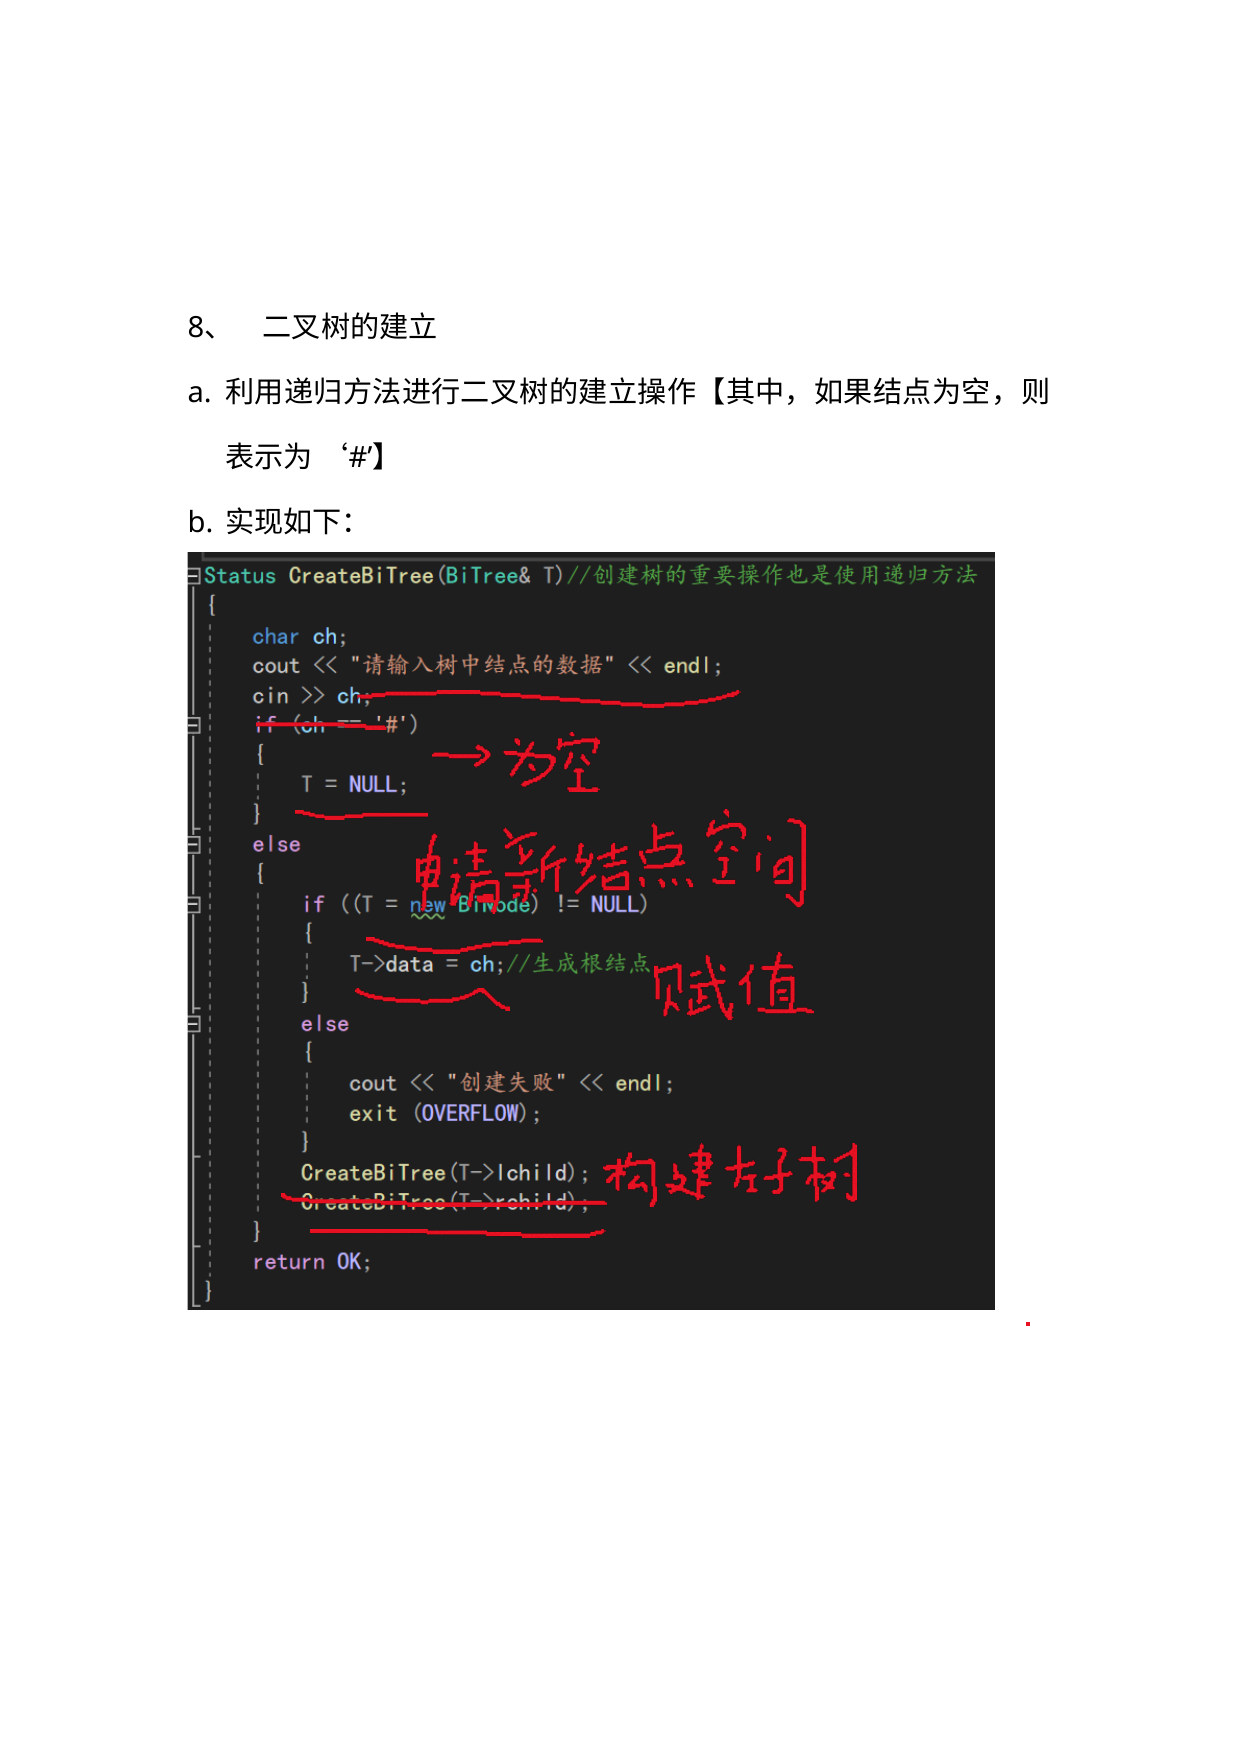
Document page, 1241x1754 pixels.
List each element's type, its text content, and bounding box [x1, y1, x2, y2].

picture [187, 552, 995, 1310]
list 二叉树的建立 [187, 292, 1053, 357]
list 利用递归方法进行二叉树的建立操作【其中，如果结点为空，则表示为 ‘#’】 [187, 357, 1053, 487]
list 实现如下： [187, 487, 1053, 552]
